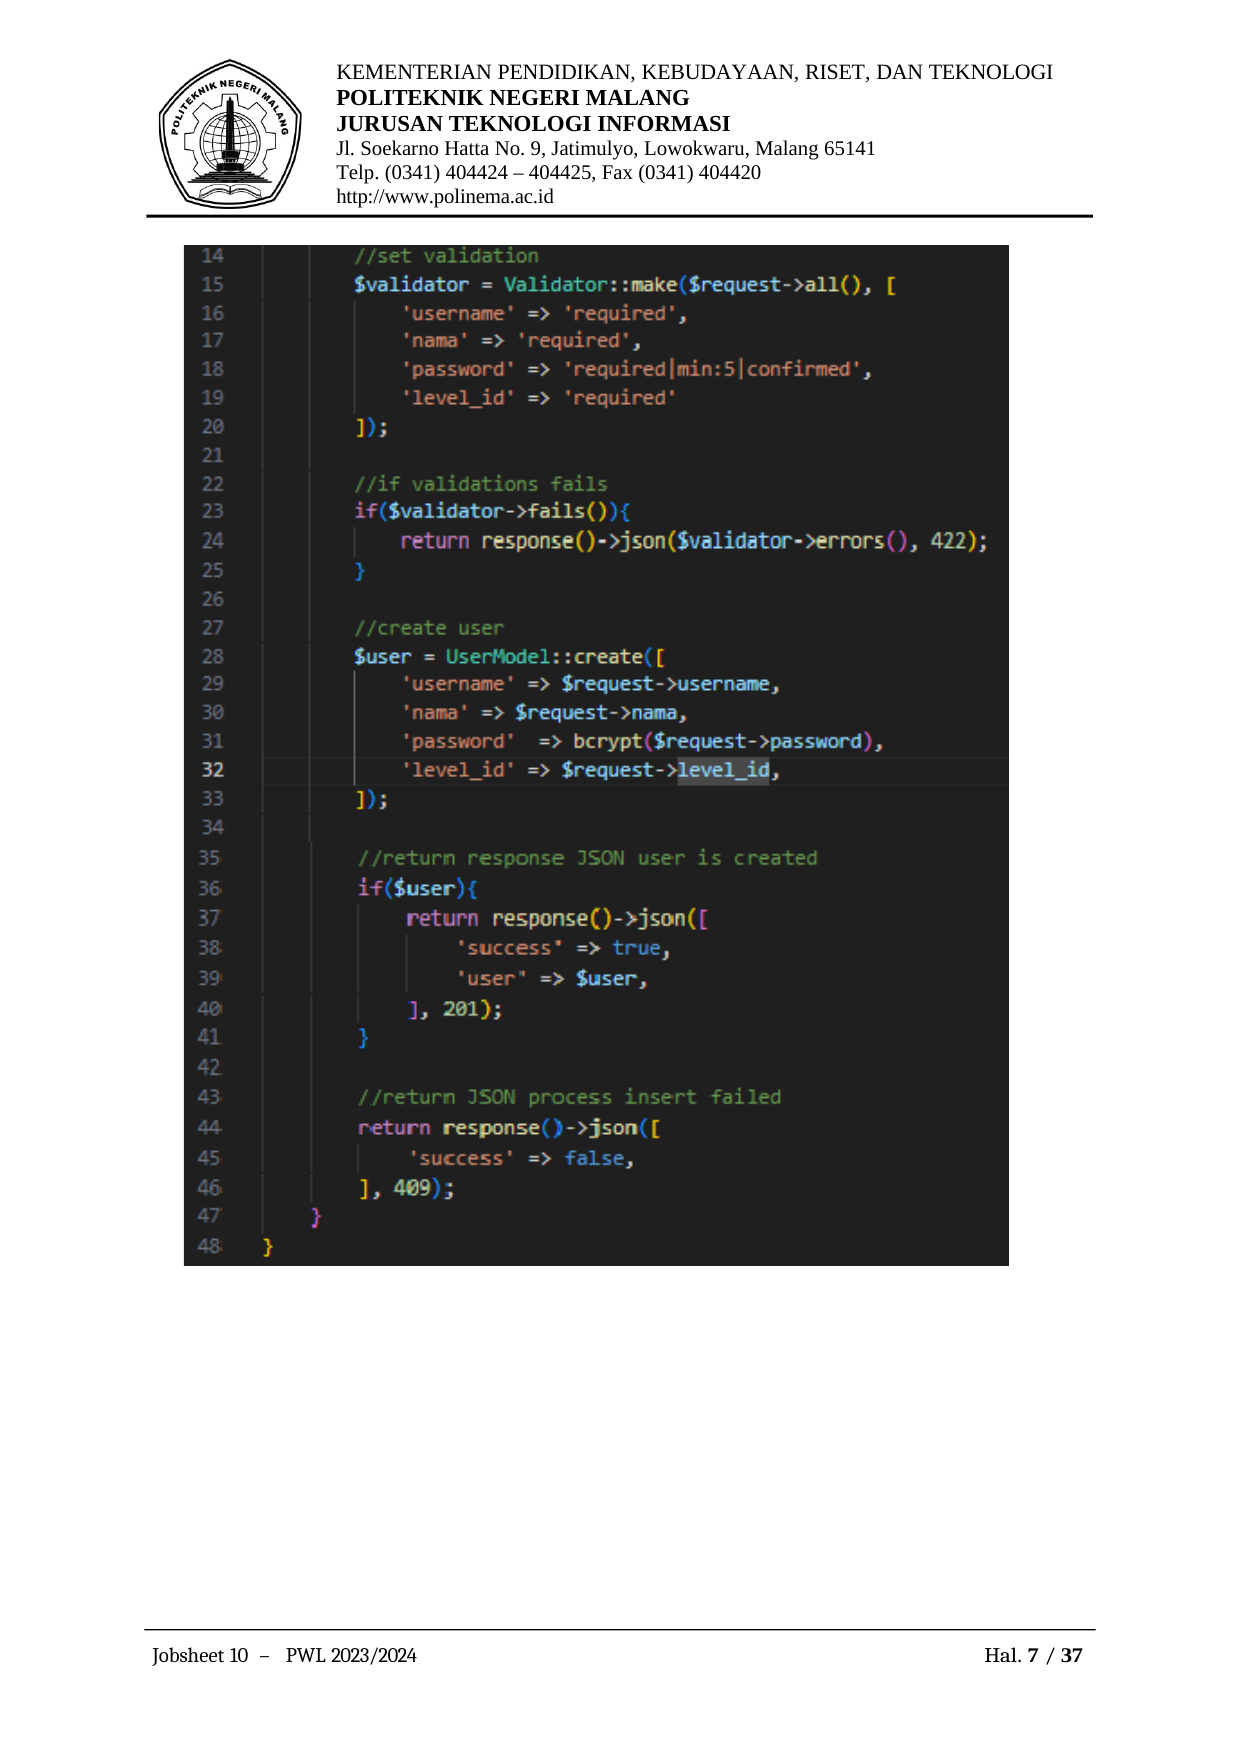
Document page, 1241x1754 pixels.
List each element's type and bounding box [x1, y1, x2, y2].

picture [183, 245, 1009, 1266]
picture [158, 59, 302, 209]
